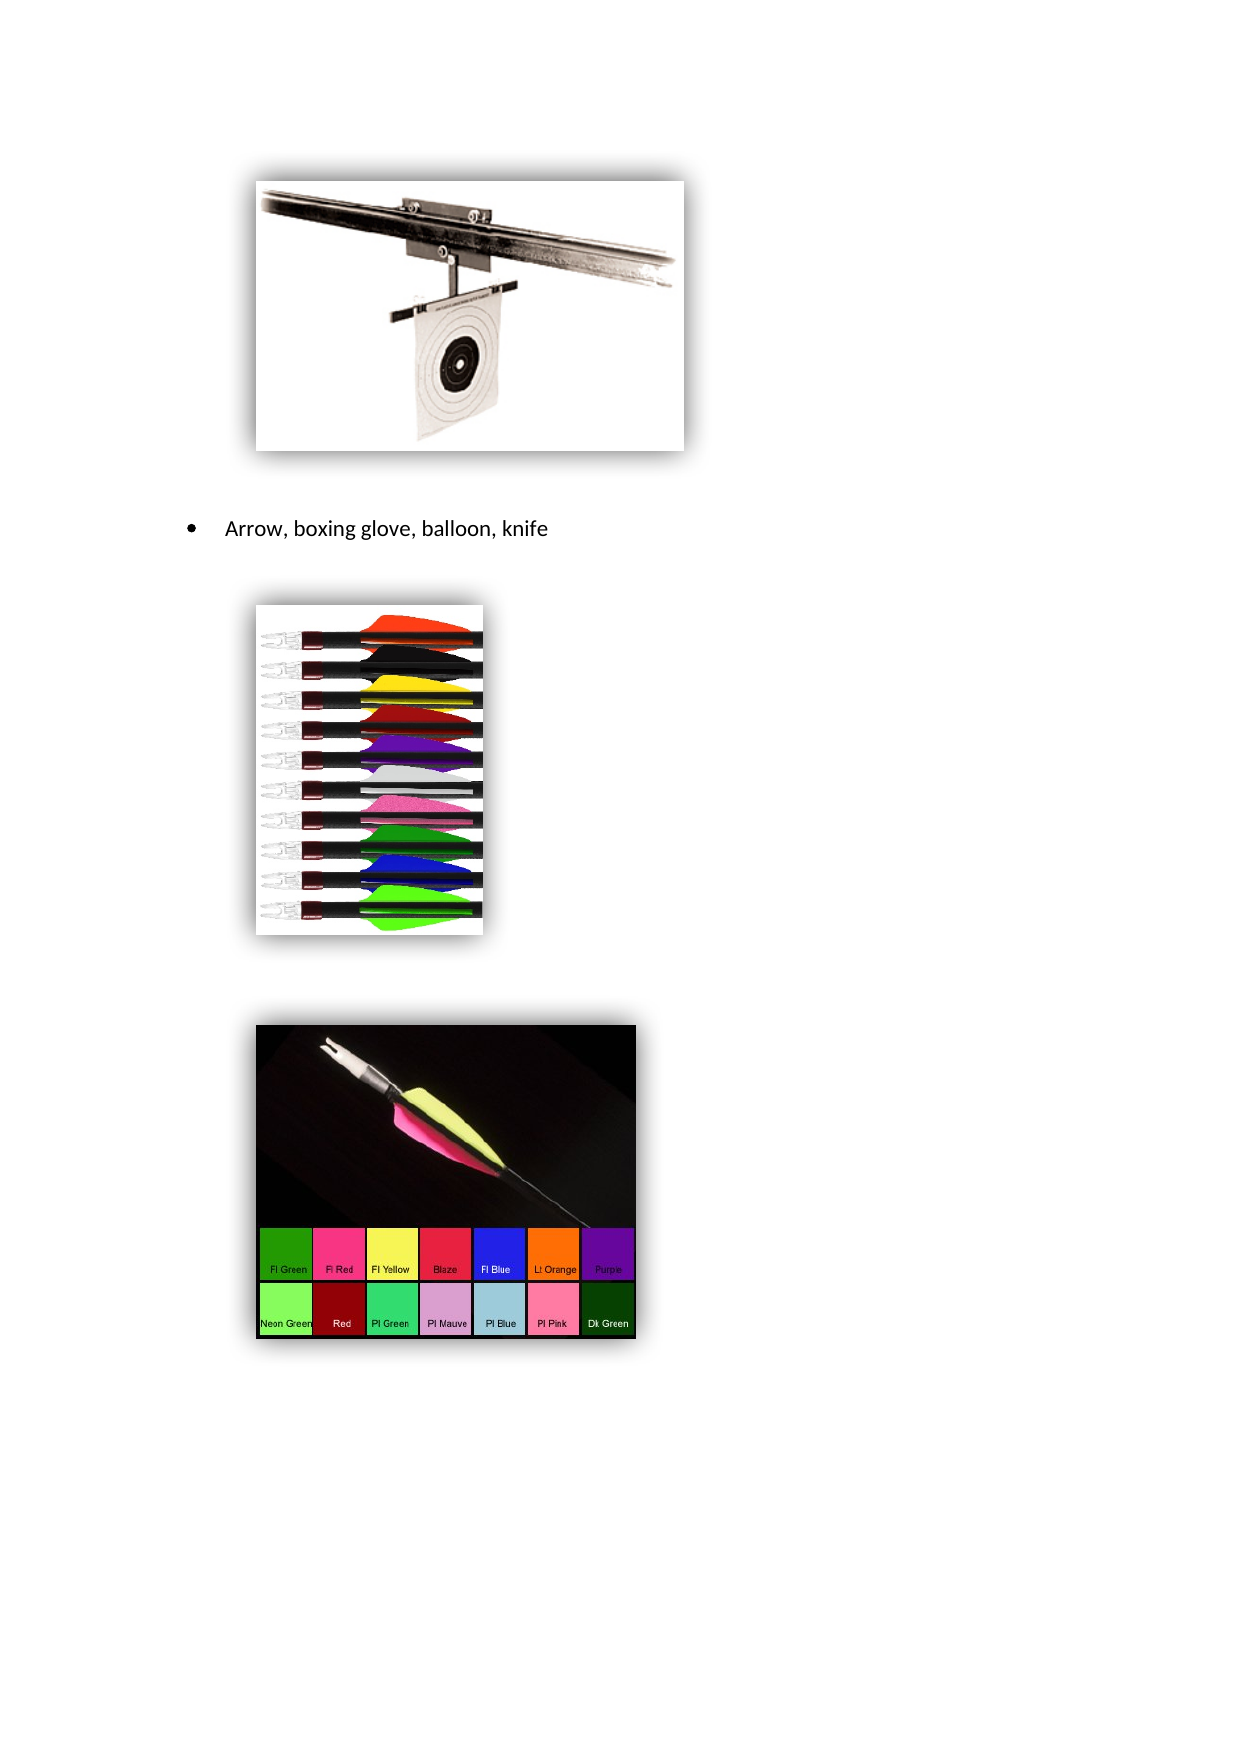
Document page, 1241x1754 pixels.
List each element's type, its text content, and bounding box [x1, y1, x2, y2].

picture [256, 181, 684, 451]
picture [256, 1025, 636, 1339]
picture [256, 605, 483, 935]
list Arrow, boxing glove, balloon, knife [187, 514, 1090, 542]
